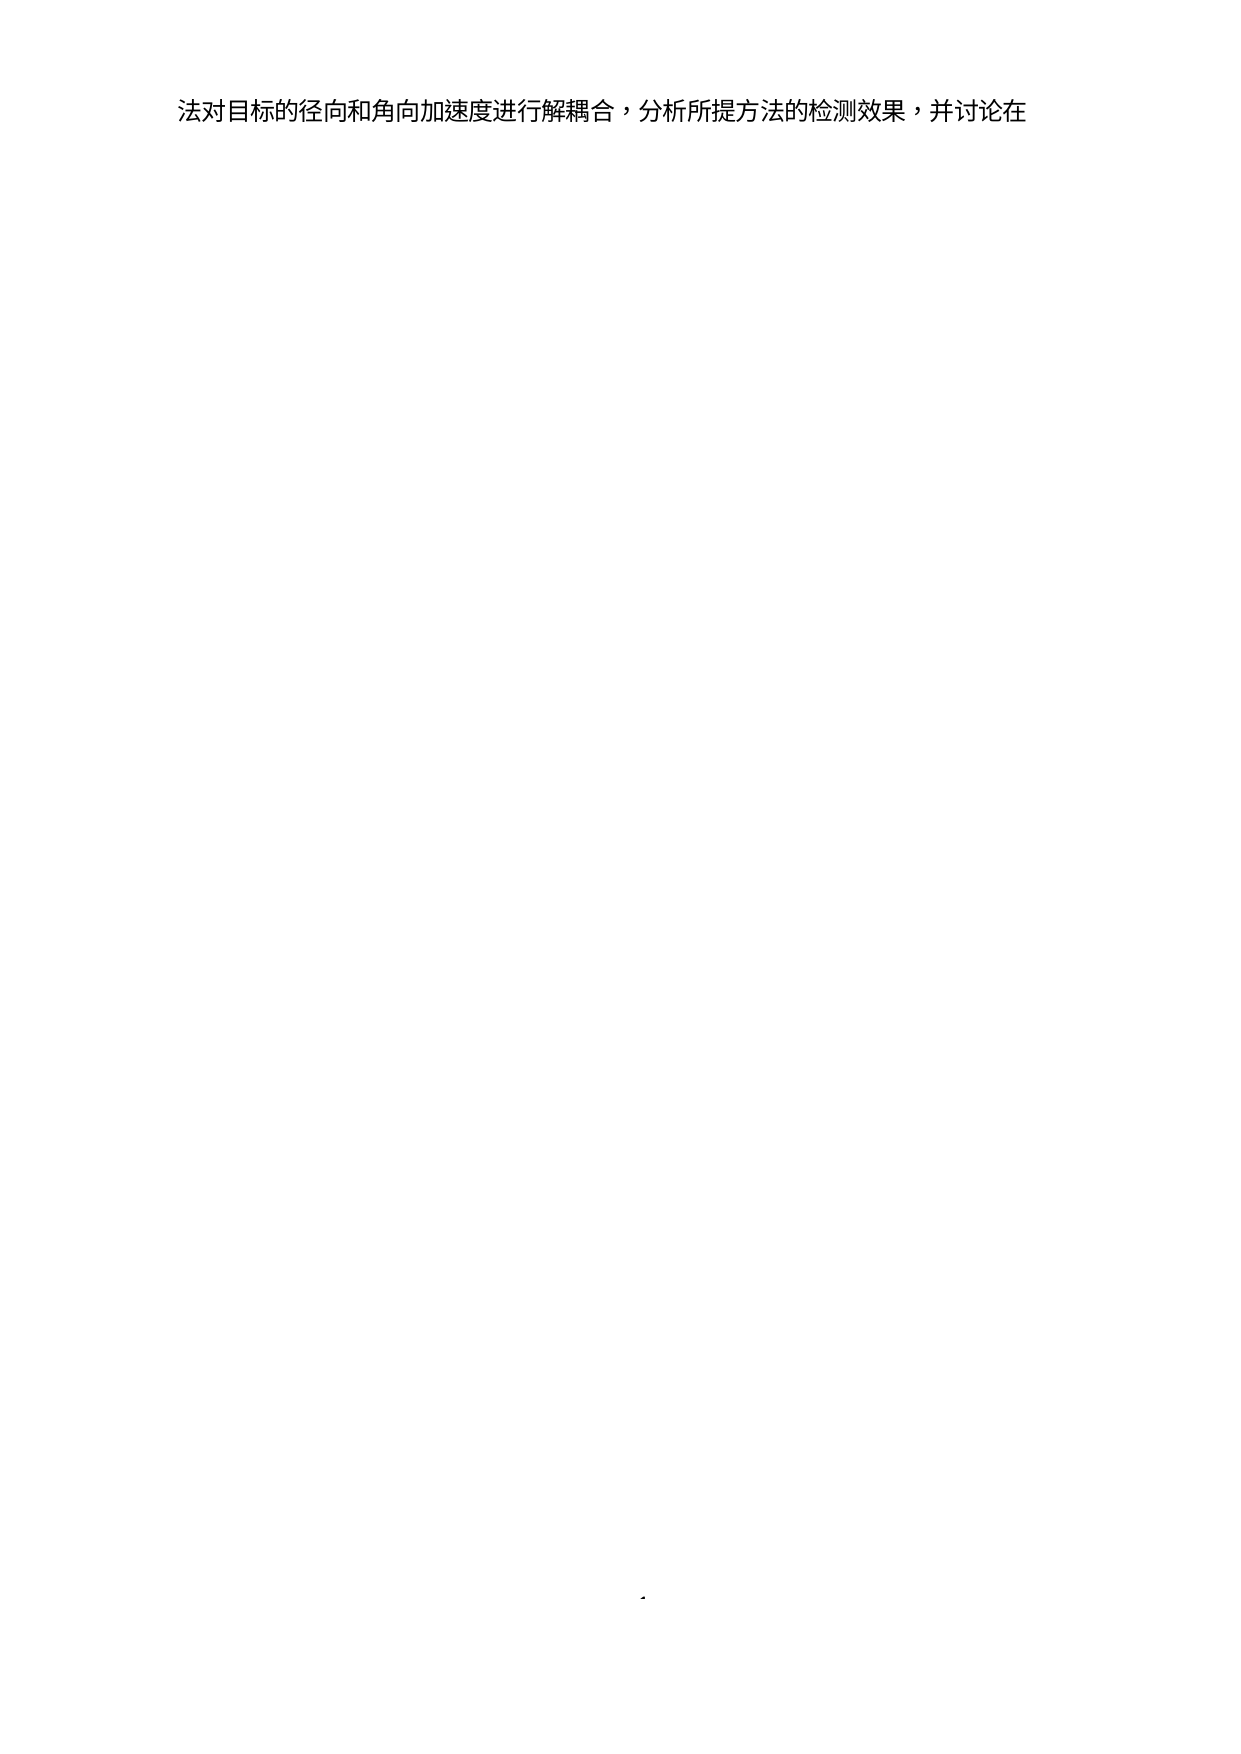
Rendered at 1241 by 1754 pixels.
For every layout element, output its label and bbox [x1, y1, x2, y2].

text [177, 94, 1063, 128]
